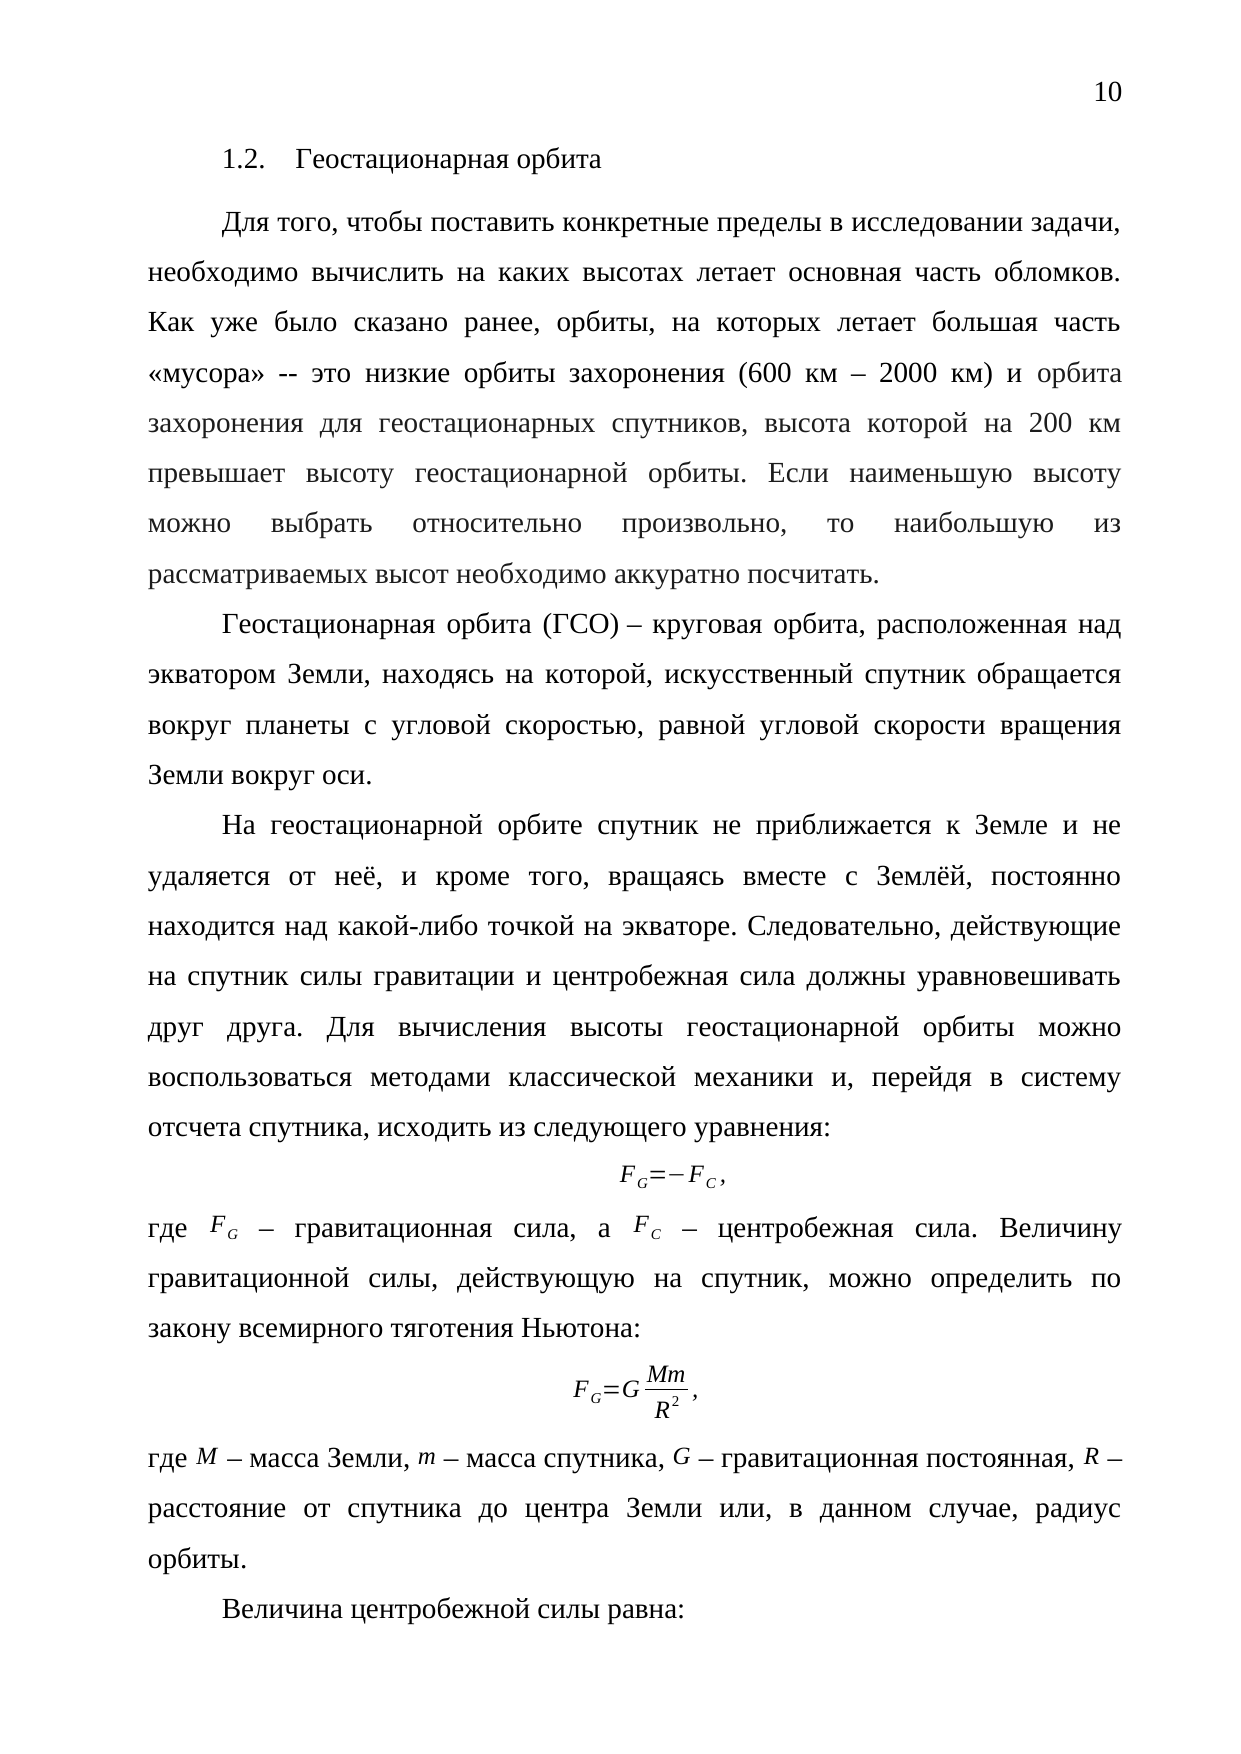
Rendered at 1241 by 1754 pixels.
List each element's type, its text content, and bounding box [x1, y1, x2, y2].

text На геостационарной орбите спутник не приближается к Земле и не удаляется от неё, и кроме того, вращаясь вместе с Землёй, постоянно находится над какой-либо точкой на экваторе. Следовательно, действующие на спутник силы гравитации и центробежная сила должны уравновешивать друг друга. Для вычисления высоты геостационарной орбиты можно воспользоваться методами классической механики и, перейдя в систему отсчета спутника, исходить из следующего уравнения: [148, 807, 1122, 1143]
text Для того, чтобы поставить конкретные пределы в исследовании задачи, необходимо вычислить на каких высотах летает основная часть обломков. Как уже было сказано ранее, орбиты, на которых летает большая часть «мусора» -- это низкие орбиты захоронения (600 км – 2000 км) и орбита захоронения для геостационарных спутников, высота которой на 200 км превышает высоту геостационарной орбиты. Если наименьшую высоту можно выбрать относительно произвольно, то наибольшую из рассматриваемых высот необходимо аккуратно посчитать. [148, 204, 1122, 589]
subtitle Геостационарная орбита [222, 141, 1122, 174]
text Геостационарная орбита (ГСО) – круговая орбита, расположенная над экватором Земли, находясь на которой, искусственный спутник обращается вокруг планеты с угловой скоростью, равной угловой скорости вращения Земли вокруг оси. [148, 606, 1122, 791]
text Величина центробежной силы равна: [148, 1591, 1122, 1625]
text где – гравитационная сила, а – центробежная сила. Величину гравитационной силы, действующую на спутник, можно определить по закону всемирного тяготения Ньютона: [148, 1210, 1122, 1344]
text где – масса Земли, – масса спутника, – гравитационная постоянная, – расстояние от спутника до центра Земли или, в данном случае, радиус орбиты. [148, 1440, 1122, 1574]
